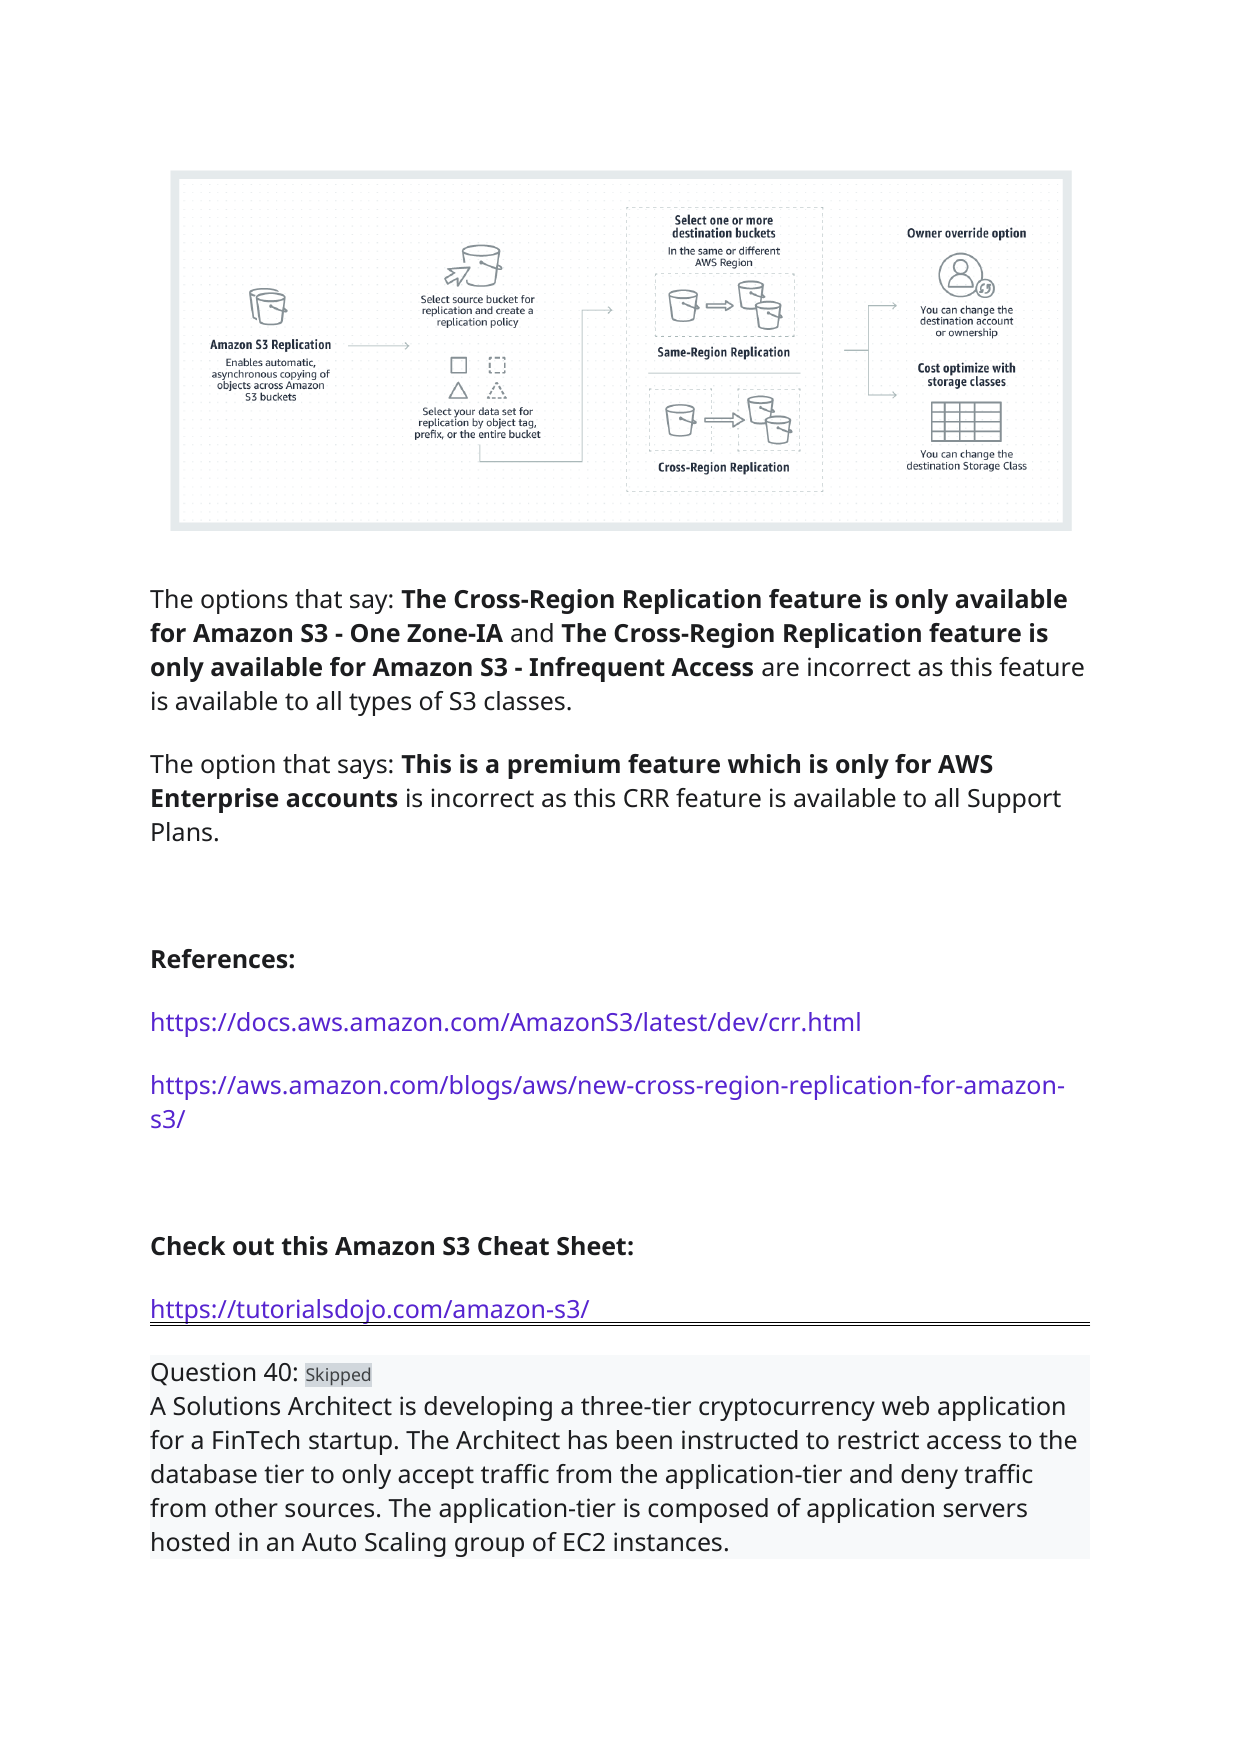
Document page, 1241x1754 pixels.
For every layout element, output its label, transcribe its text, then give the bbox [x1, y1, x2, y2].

text Check out this Amazon S3 Cheat Sheet: [150, 1228, 1090, 1262]
text References: [150, 941, 1090, 975]
picture [150, 150, 1091, 552]
text https://aws.amazon.com/blogs/aws/new-cross-region-replication-for-amazon-s3/ [150, 1068, 1090, 1136]
text https://docs.aws.amazon.com/AmazonS3/latest/dev/crr.html [150, 1004, 1090, 1038]
text https://tutorialsdojo.com/amazon-s3/ [150, 1291, 1090, 1322]
text The options that say: The Cross-Region Replication feature is only available for Amazon S3 - One Zone-IA and The Cross-Region Replication feature is only available for Amazon S3 - Infrequent Access are incorrect as this feature is available to all types of S3 classes. [150, 581, 1090, 717]
text The option that says: This is a premium feature which is only for AWS Enterprise accounts is incorrect as this CRR feature is available to all Support Plans. [150, 747, 1090, 849]
text Question 40: Skipped [150, 1355, 1090, 1389]
text A Solutions Architect is developing a three-tier cryptocurrency web application for a FinTech startup. The Architect has been instructed to restrict access to the database tier to only accept traffic from the application-tier and deny traffic from other sources. The application-tier is composed of application servers hosted in an Auto Scaling group of EC2 instances. [150, 1389, 1090, 1559]
